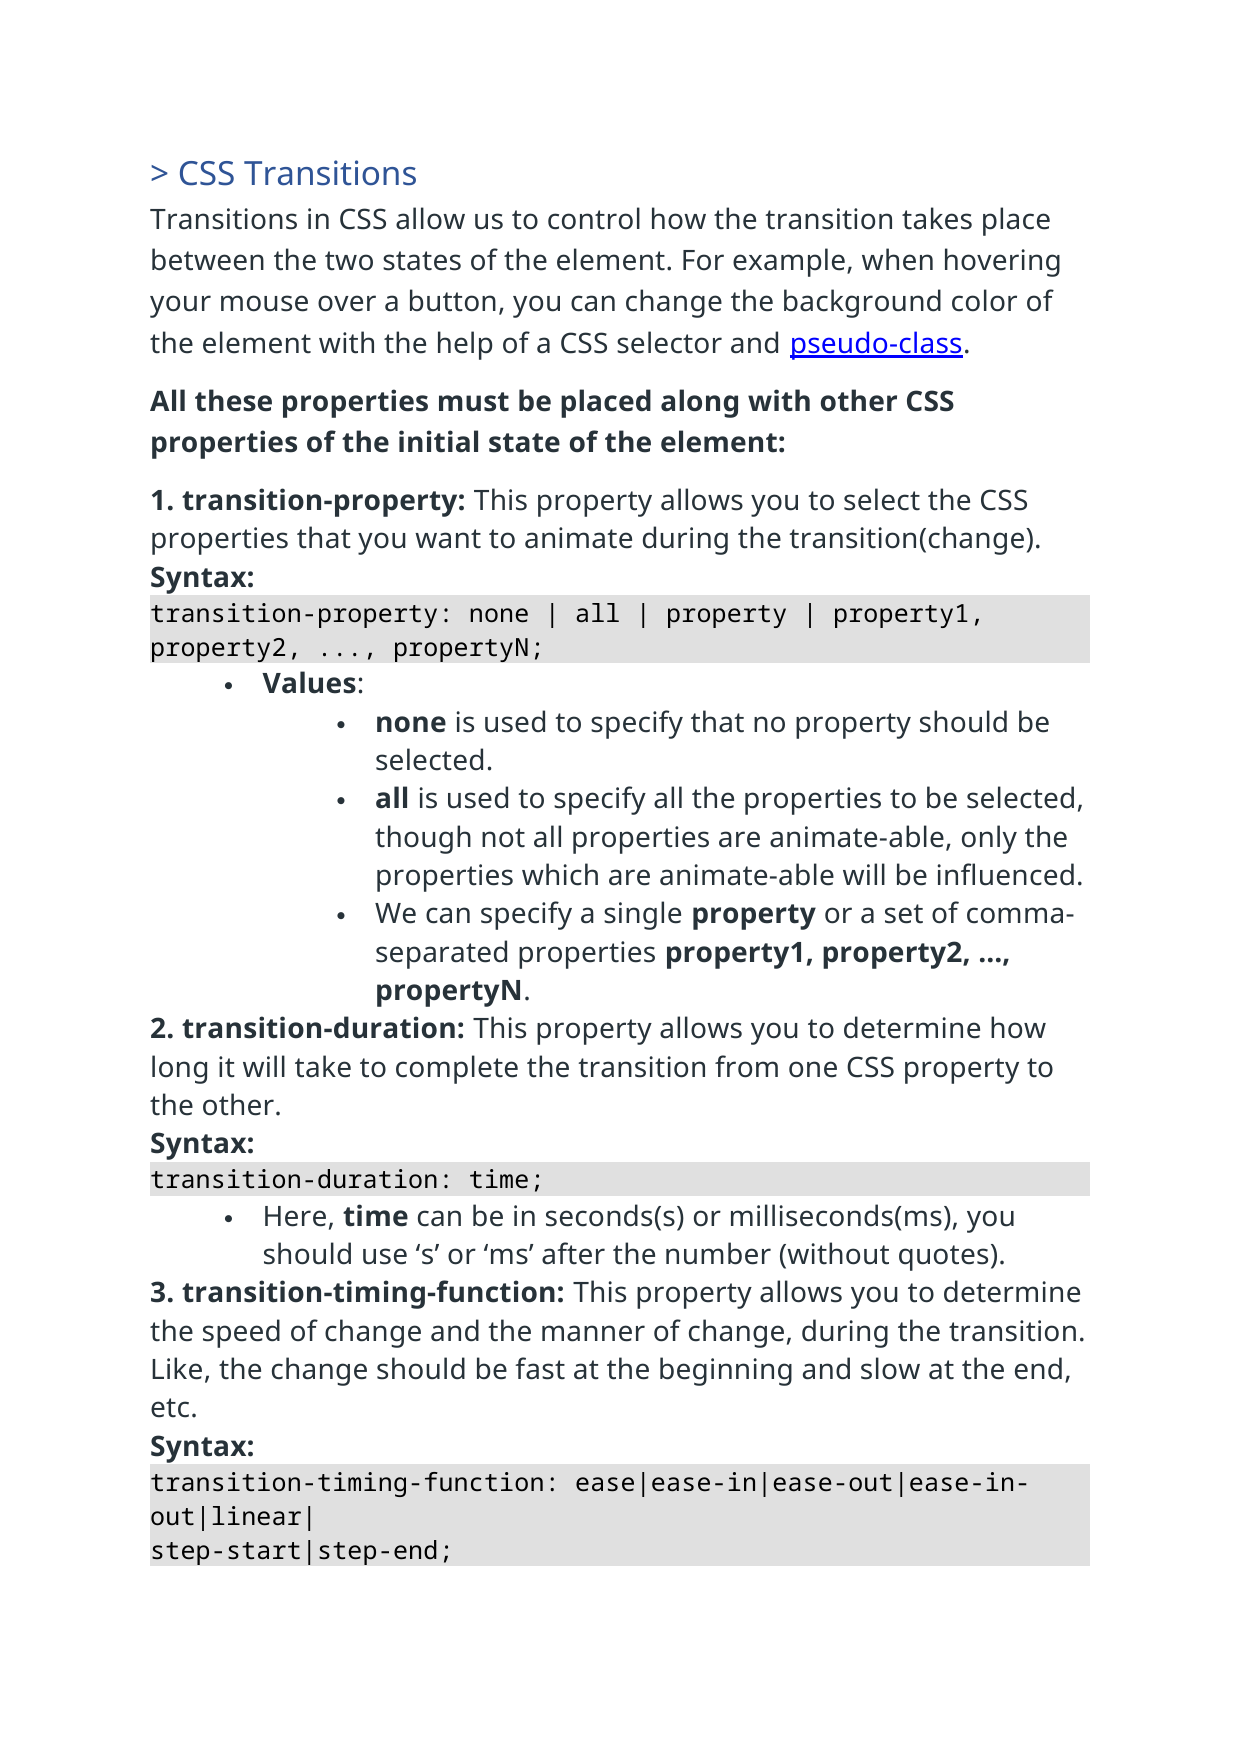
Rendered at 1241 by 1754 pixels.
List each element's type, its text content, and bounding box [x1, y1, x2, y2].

text 2. transition-duration: This property allows you to determine how long it will take to complete the transition from one CSS property to the other. [150, 1008, 1090, 1123]
list all is used to specify all the properties to be selected, though not all properties are animate-able, only the properties which are animate-able will be influenced. [337, 778, 1090, 893]
text Syntax: [150, 557, 1090, 595]
subtitle > CSS Transitions [150, 150, 1090, 195]
text All these properties must be placed along with other CSS properties of the initial state of the element: [150, 381, 1090, 461]
list none is used to specify that no property should be selected. [337, 702, 1090, 778]
list Here, time can be in seconds(s) or milliseconds(ms), you should use ‘s’ or ‘ms’ after the number (without quotes). [225, 1196, 1090, 1273]
text transition-duration: time; [150, 1162, 1090, 1196]
text 1. transition-property: This property allows you to select the CSS properties that you want to animate during the transition(change). [150, 480, 1090, 557]
text Transitions in CSS allow us to control how the transition takes place between the two states of the element. For example, when hovering your mouse over a button, you can change the background color of the element with the help of a CSS selector and pseudo-class. [150, 199, 1090, 361]
list We can specify a single property or a set of comma-separated properties property1, property2, …, propertyN. [337, 893, 1090, 1008]
text transition-property: none | all | property | property1, property2, ..., propertyN; [150, 595, 1090, 663]
text transition-timing-function: ease|ease-in|ease-out|ease-in-out|linear| step-start|step-end; [150, 1464, 1090, 1566]
text 3. transition-timing-function: This property allows you to determine the speed of change and the manner of change, during the transition. Like, the change should be fast at the beginning and slow at the end, etc. [150, 1273, 1090, 1426]
text Syntax: [150, 1123, 1090, 1162]
text Syntax: [150, 1426, 1090, 1464]
list Values: [225, 663, 1090, 702]
